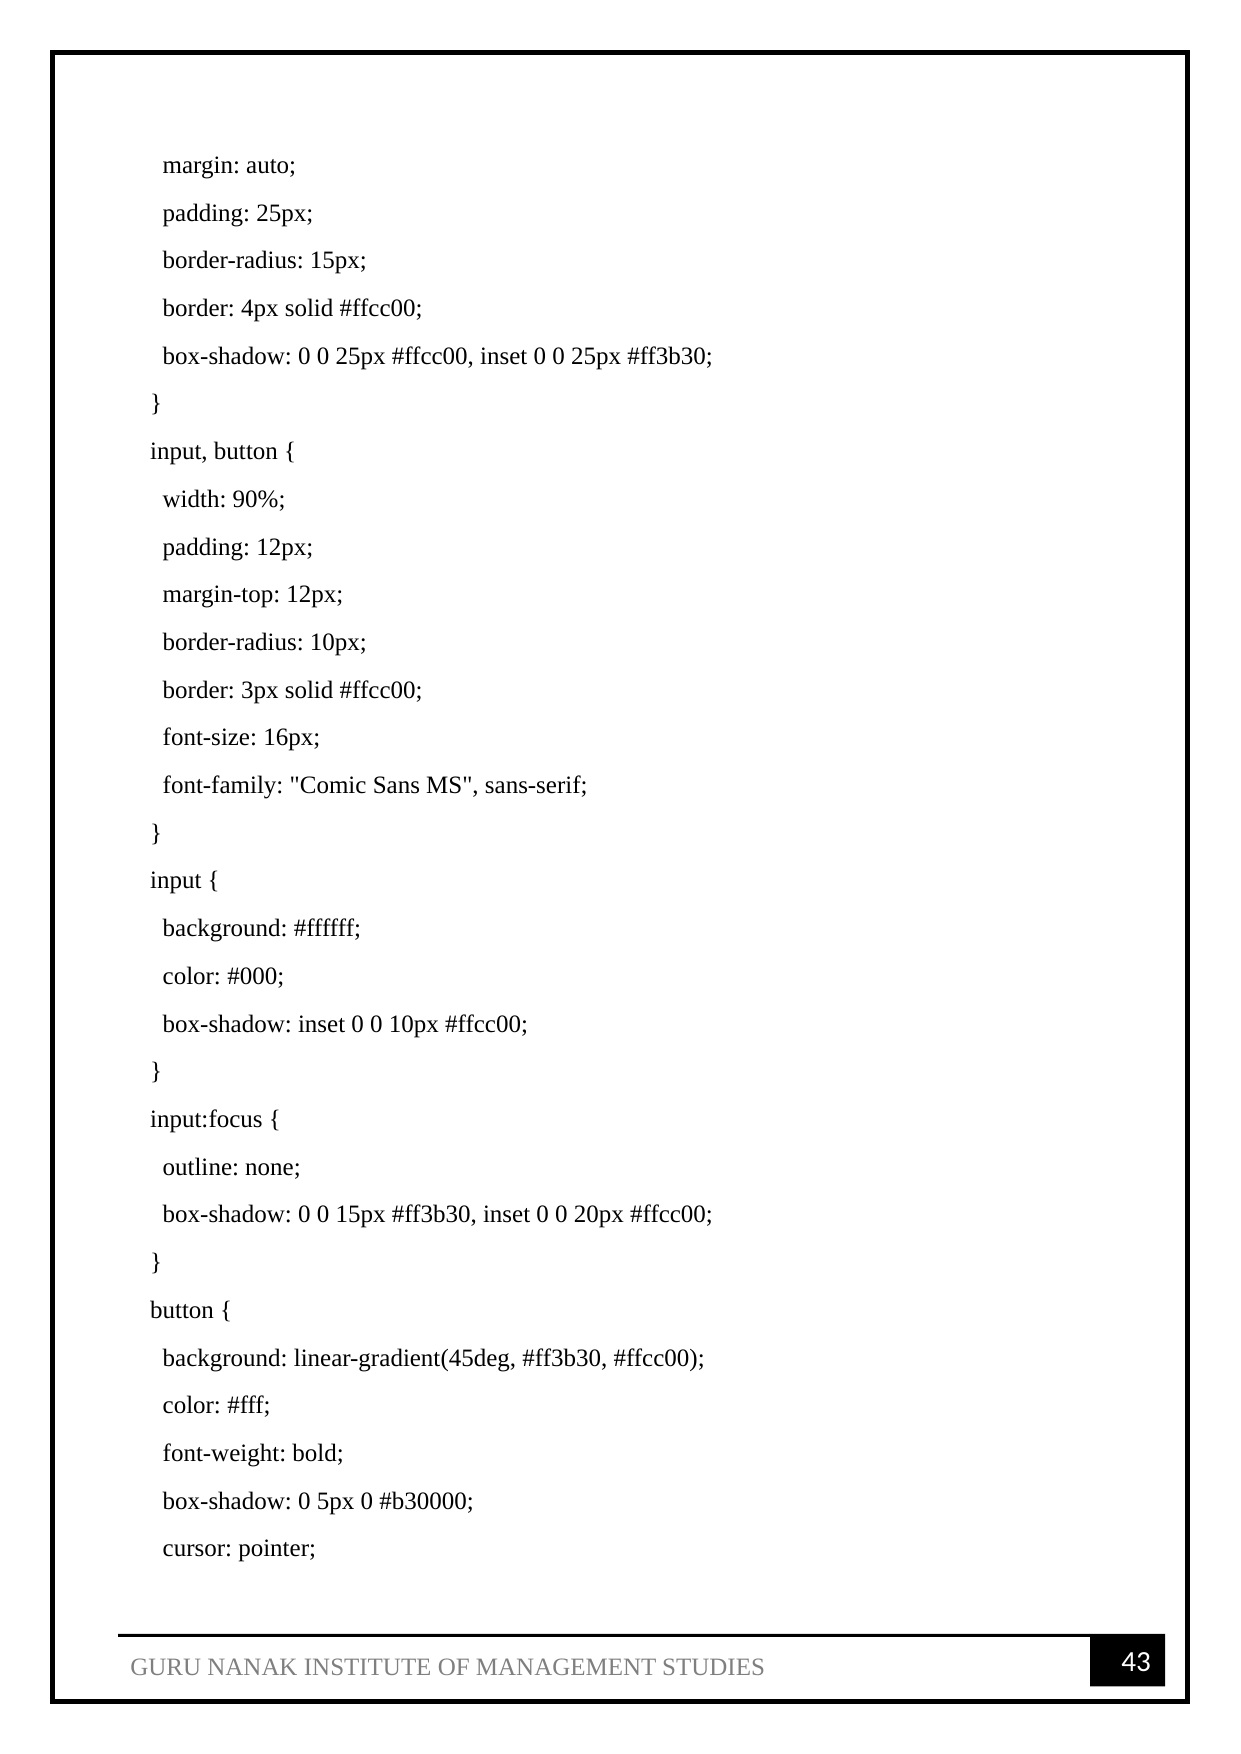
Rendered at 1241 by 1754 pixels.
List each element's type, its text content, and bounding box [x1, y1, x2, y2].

text font-weight: bold; [150, 1438, 1090, 1467]
text border: 4px solid #ffcc00; [150, 293, 1090, 322]
text color: #fff; [150, 1390, 1090, 1419]
text } [150, 388, 1090, 417]
text margin-top: 12px; [150, 579, 1090, 608]
text box-shadow: 0 5px 0 #b30000; [150, 1486, 1090, 1514]
text outline: none; [150, 1152, 1090, 1181]
text font-size: 16px; [150, 722, 1090, 751]
text input:focus { [150, 1104, 1090, 1133]
text border-radius: 15px; [150, 245, 1090, 274]
text width: 90%; [150, 484, 1090, 513]
text background: linear-gradient(45deg, #ff3b30, #ffcc00); [150, 1343, 1090, 1371]
text background: #ffffff; [150, 913, 1090, 942]
text box-shadow: inset 0 0 10px #ffcc00; [150, 1009, 1090, 1037]
text padding: 25px; [150, 198, 1090, 226]
text color: #000; [150, 961, 1090, 990]
text font-family: "Comic Sans MS", sans-serif; [150, 770, 1090, 799]
text } [150, 818, 1090, 847]
text cursor: pointer; [150, 1533, 1090, 1562]
text input { [150, 866, 1090, 894]
text } [150, 1247, 1090, 1276]
text border-radius: 10px; [150, 627, 1090, 656]
text border: 3px solid #ffcc00; [150, 675, 1090, 703]
text button { [150, 1295, 1090, 1324]
text input, button { [150, 436, 1090, 465]
text padding: 12px; [150, 532, 1090, 560]
text box-shadow: 0 0 15px #ff3b30, inset 0 0 20px #ffcc00; [150, 1199, 1090, 1228]
text box-shadow: 0 0 25px #ffcc00, inset 0 0 25px #ff3b30; [150, 341, 1090, 369]
text margin: auto; [150, 150, 1090, 179]
text } [150, 1056, 1090, 1085]
